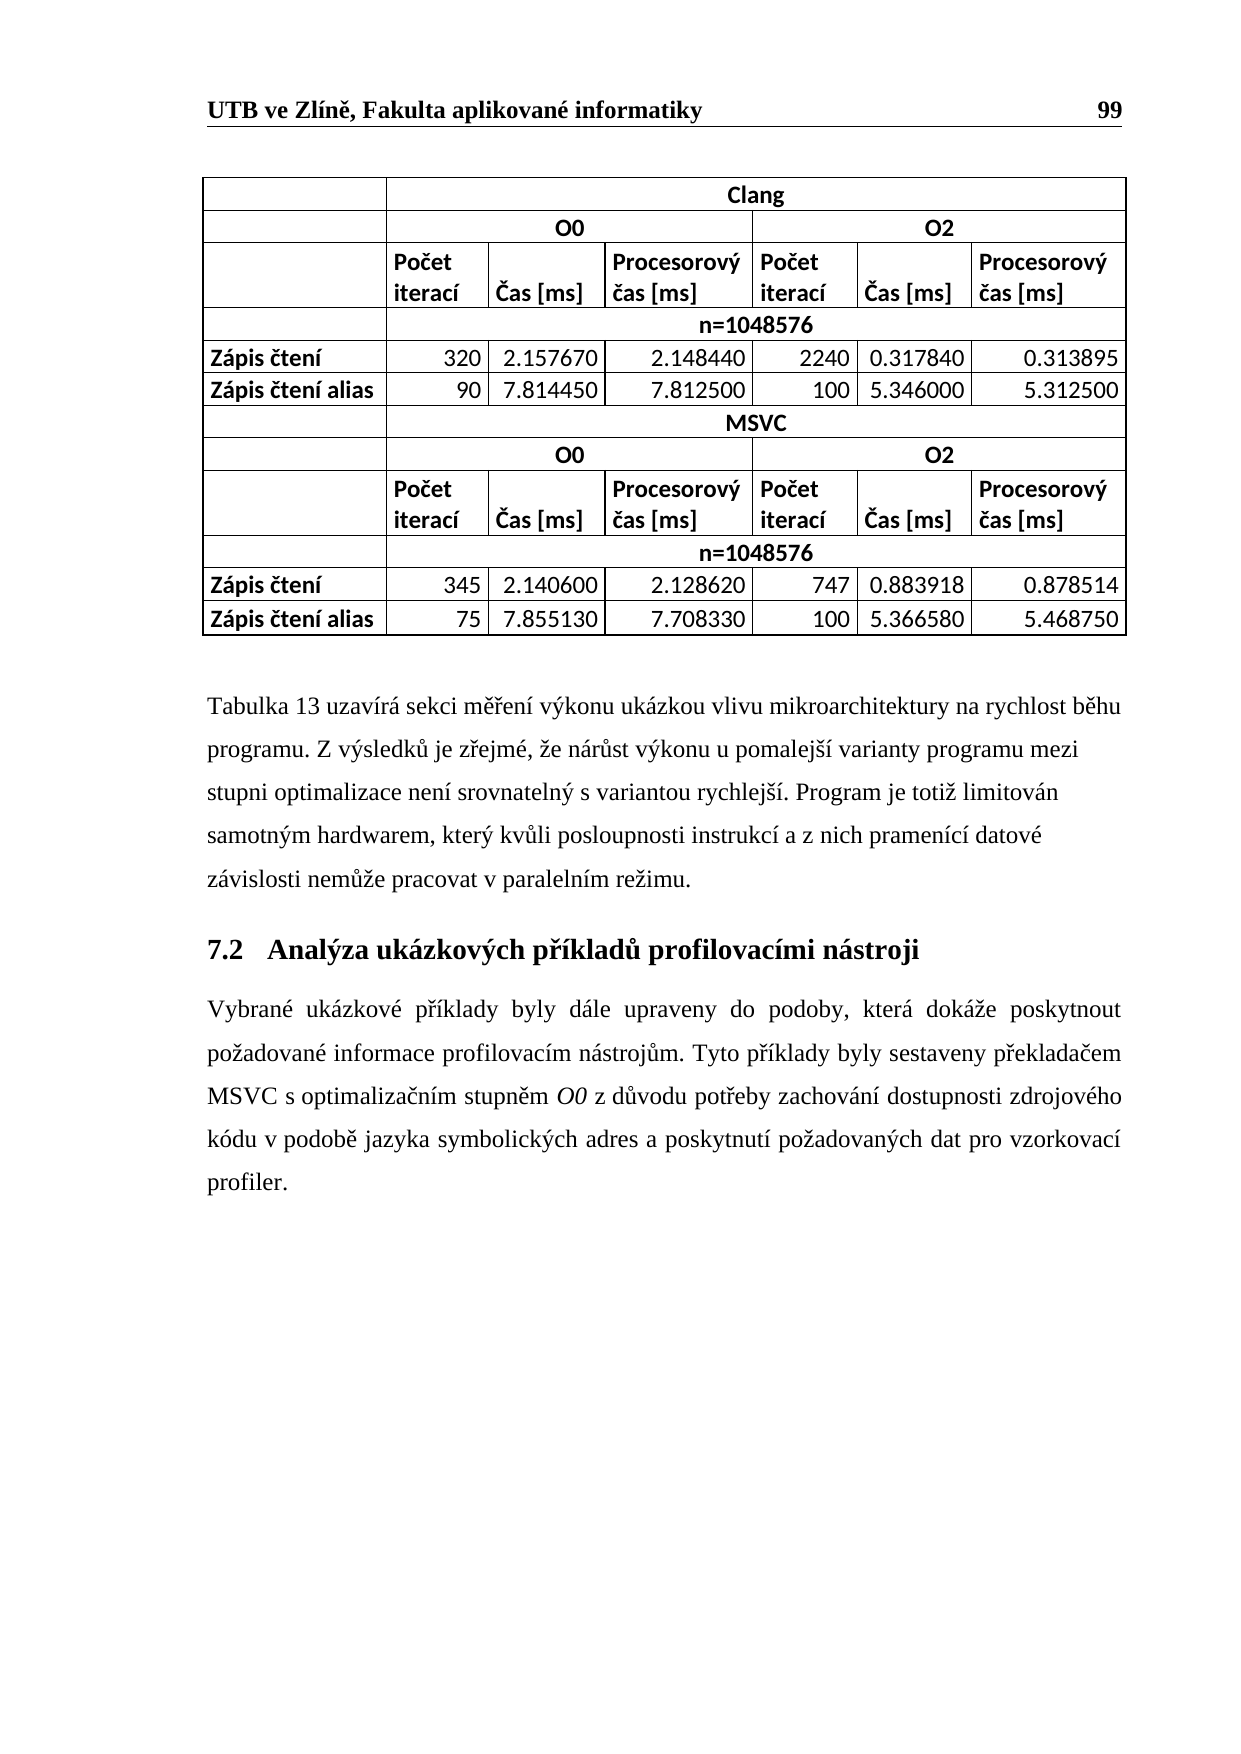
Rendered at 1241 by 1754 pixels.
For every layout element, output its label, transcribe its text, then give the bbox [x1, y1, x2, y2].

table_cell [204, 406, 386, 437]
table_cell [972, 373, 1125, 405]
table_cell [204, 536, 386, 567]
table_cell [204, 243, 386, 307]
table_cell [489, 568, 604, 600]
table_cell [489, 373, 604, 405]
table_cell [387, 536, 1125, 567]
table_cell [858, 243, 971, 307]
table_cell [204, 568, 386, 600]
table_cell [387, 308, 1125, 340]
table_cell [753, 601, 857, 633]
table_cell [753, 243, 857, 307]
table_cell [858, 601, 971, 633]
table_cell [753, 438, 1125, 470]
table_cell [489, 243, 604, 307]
text Tabulka 13 uzavírá sekci měření výkonu ukázkou vlivu mikroarchitektury na rychlost běhu programu. Z výsledků je zřejmé, že nárůst výkonu u pomalejší varianty programu mezi stupni optimalizace není srovnatelný s variantou rychlejší. Program je totiž limitován samotným hardwarem, který kvůli posloupnosti instrukcí a z nich pramenící datové závislosti nemůže pracovat v paralelním režimu. [207, 691, 1122, 892]
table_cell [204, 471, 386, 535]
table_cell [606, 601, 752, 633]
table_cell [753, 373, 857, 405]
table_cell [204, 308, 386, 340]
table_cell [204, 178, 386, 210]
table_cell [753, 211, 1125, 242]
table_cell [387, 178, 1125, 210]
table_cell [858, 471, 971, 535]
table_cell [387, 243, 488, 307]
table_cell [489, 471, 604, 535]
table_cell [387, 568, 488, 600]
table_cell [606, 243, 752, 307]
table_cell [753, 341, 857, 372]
text Vybrané ukázkové příklady byly dále upraveny do podoby, která dokáže poskytnout požadované informace profilovacím nástrojům. Tyto příklady byly sestaveny překladačem MSVC s optimalizačním stupněm O0 z důvodu potřeby zachování dostupnosti zdrojového kódu v podobě jazyka symbolických adres a poskytnutí požadovaných dat pro vzorkovací profiler. [207, 994, 1122, 1196]
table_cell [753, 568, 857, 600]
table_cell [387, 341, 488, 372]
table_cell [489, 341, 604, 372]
subtitle Analýza ukázkových příkladů profilovacími nástroji [207, 932, 1122, 965]
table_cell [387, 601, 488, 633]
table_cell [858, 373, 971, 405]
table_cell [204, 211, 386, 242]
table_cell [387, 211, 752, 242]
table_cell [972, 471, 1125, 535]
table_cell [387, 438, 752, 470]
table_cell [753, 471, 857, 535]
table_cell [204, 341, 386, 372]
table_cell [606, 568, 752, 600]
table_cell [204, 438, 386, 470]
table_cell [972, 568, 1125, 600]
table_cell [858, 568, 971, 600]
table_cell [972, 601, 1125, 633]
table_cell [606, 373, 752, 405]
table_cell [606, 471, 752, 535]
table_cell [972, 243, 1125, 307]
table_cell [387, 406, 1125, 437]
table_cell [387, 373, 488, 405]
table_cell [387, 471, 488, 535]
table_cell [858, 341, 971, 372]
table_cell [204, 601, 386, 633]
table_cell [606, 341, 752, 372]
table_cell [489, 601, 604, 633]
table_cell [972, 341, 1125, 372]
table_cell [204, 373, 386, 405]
